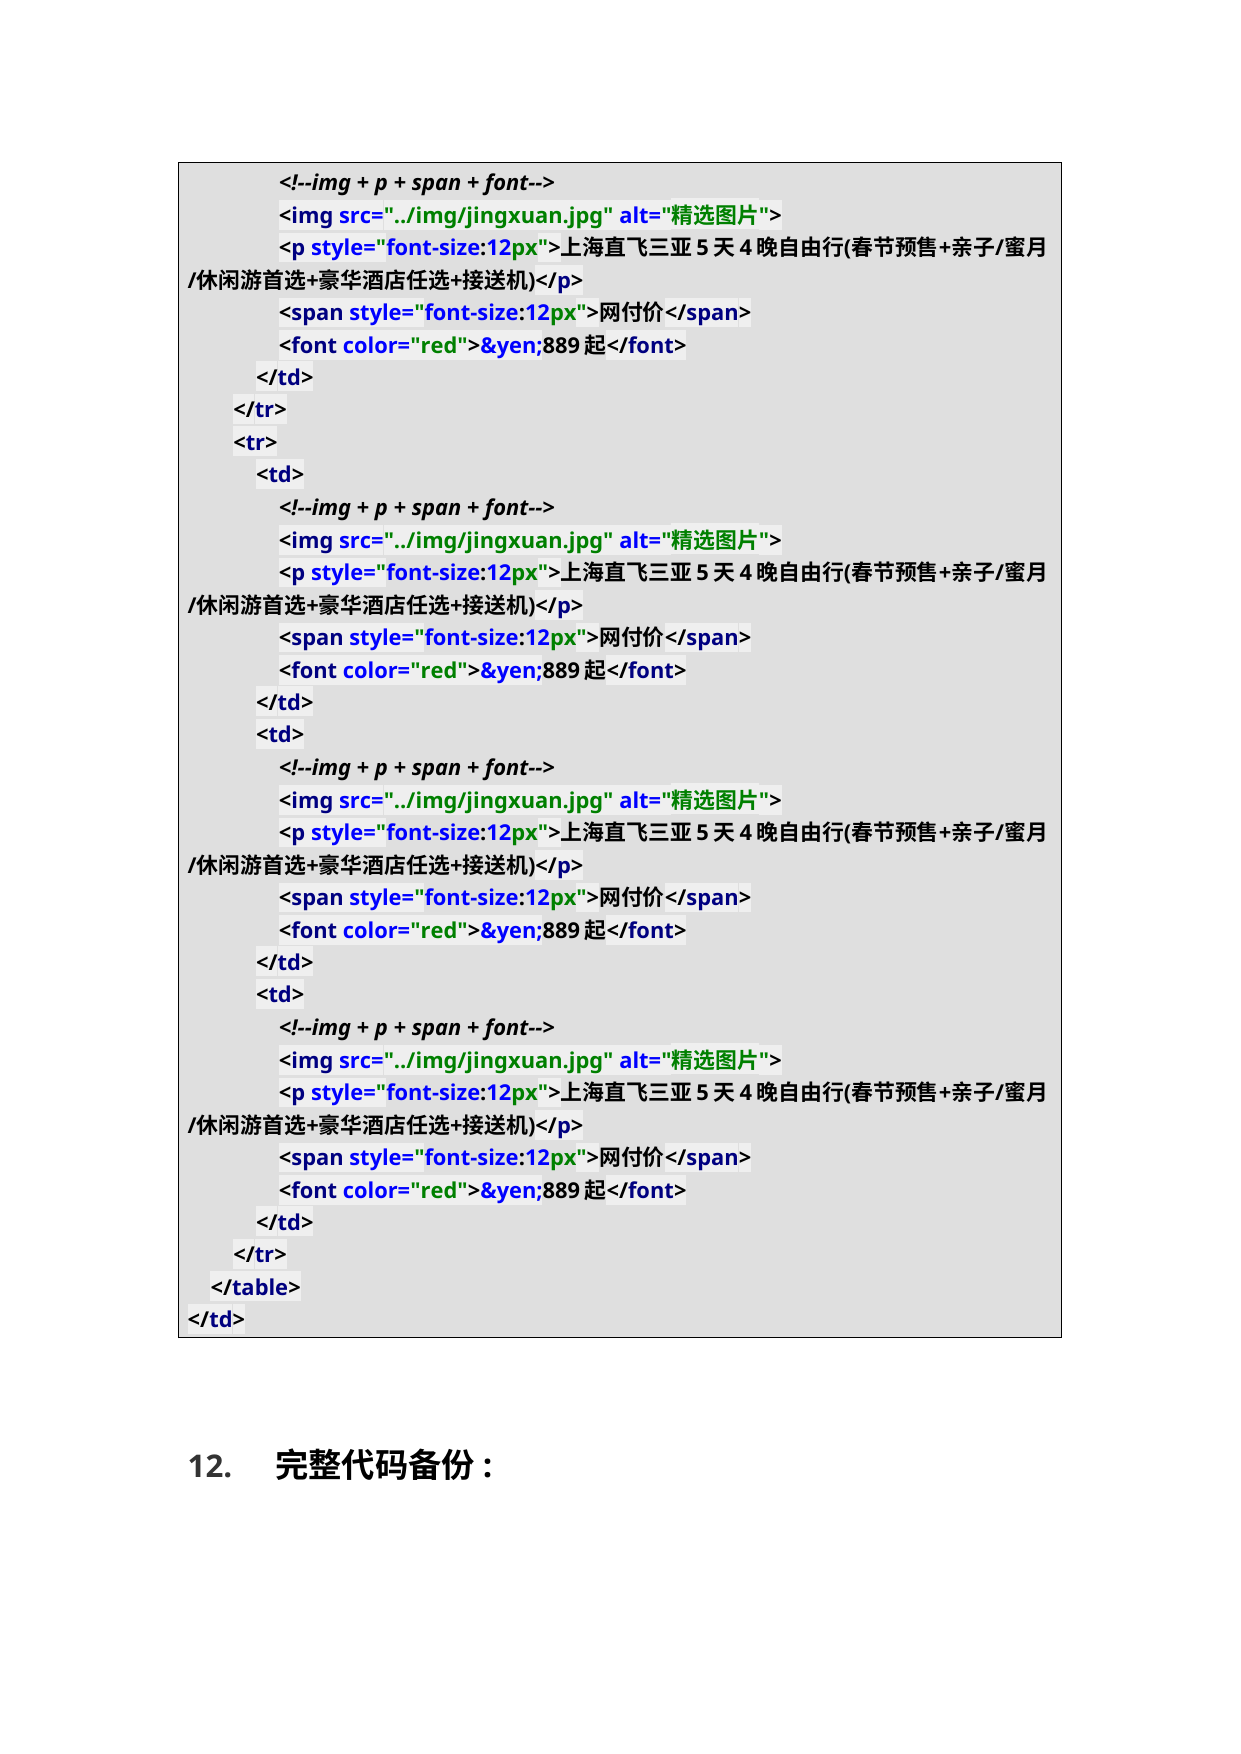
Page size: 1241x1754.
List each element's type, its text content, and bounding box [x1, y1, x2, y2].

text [179, 163, 1061, 1337]
subtitle 完整代码备份 : [187, 1430, 1053, 1495]
